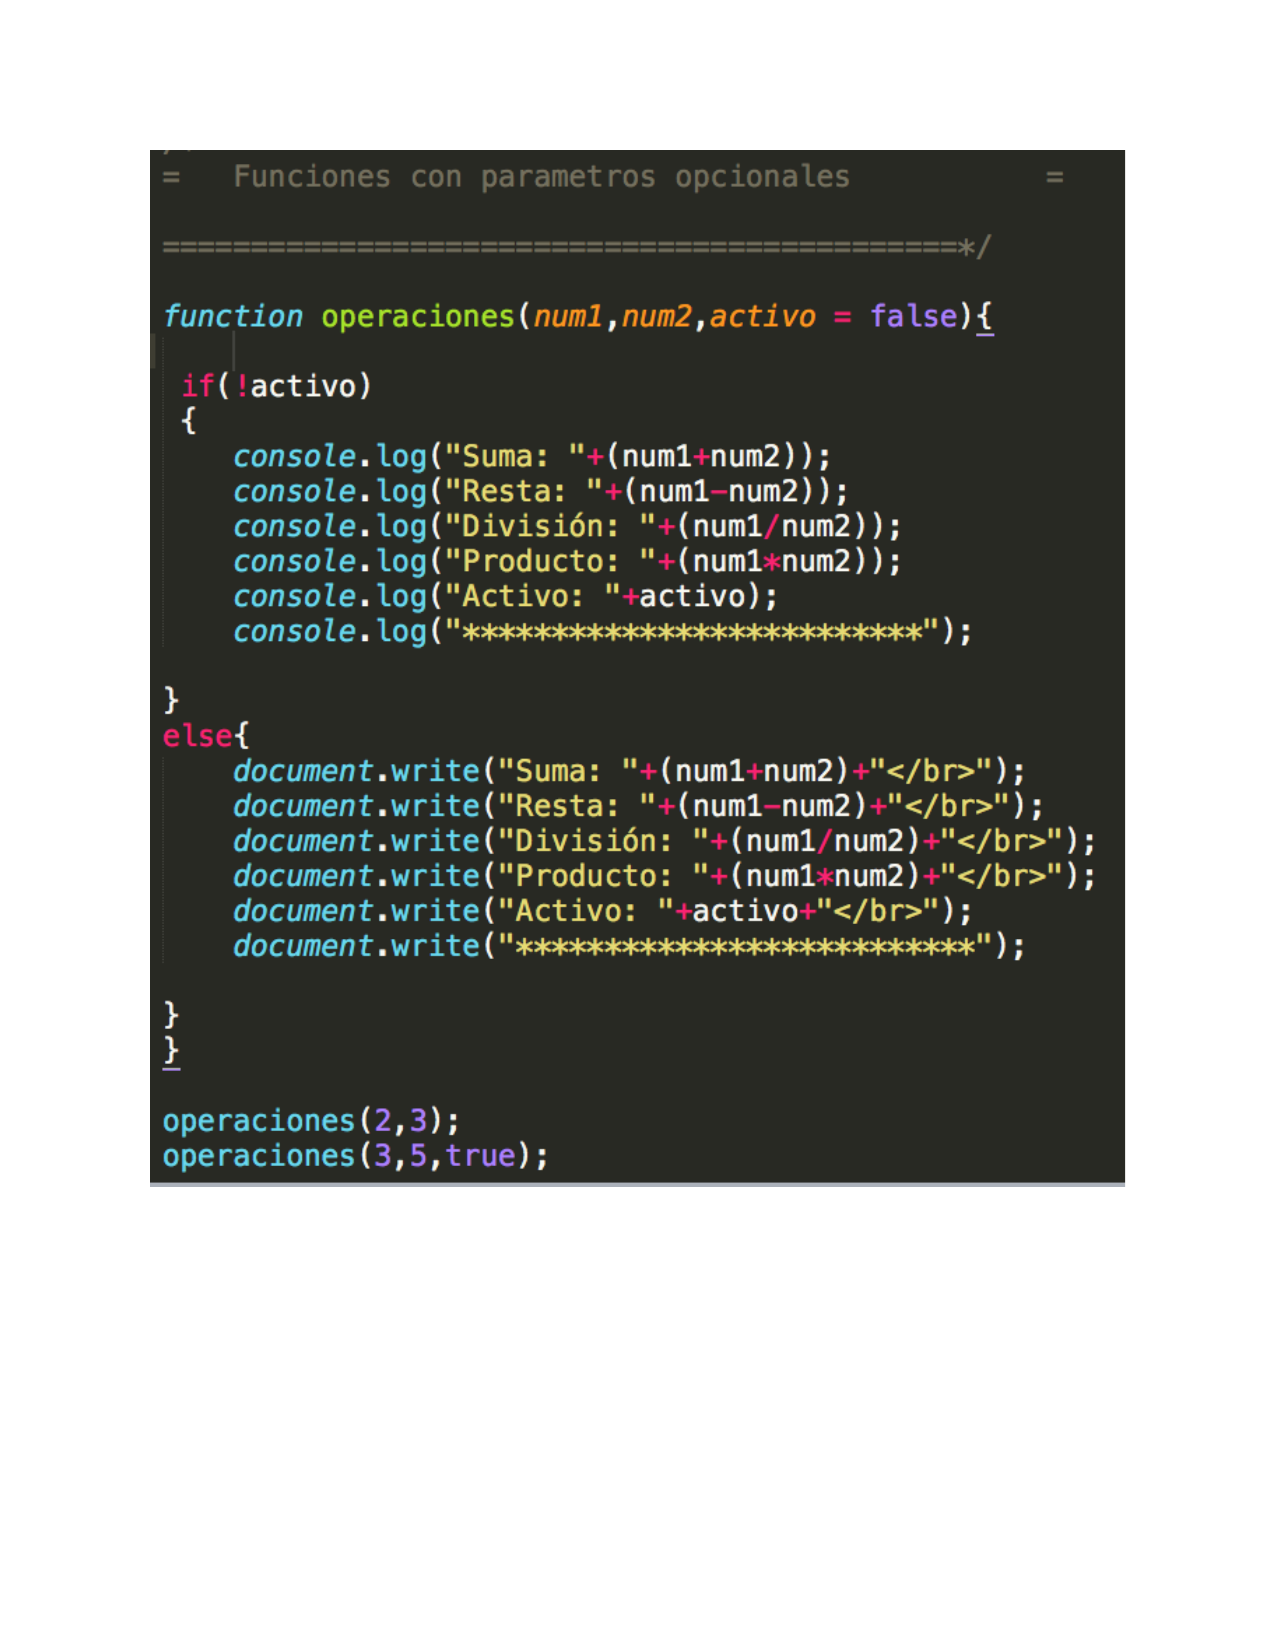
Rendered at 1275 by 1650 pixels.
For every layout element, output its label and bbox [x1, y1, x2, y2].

picture [150, 150, 1125, 1187]
